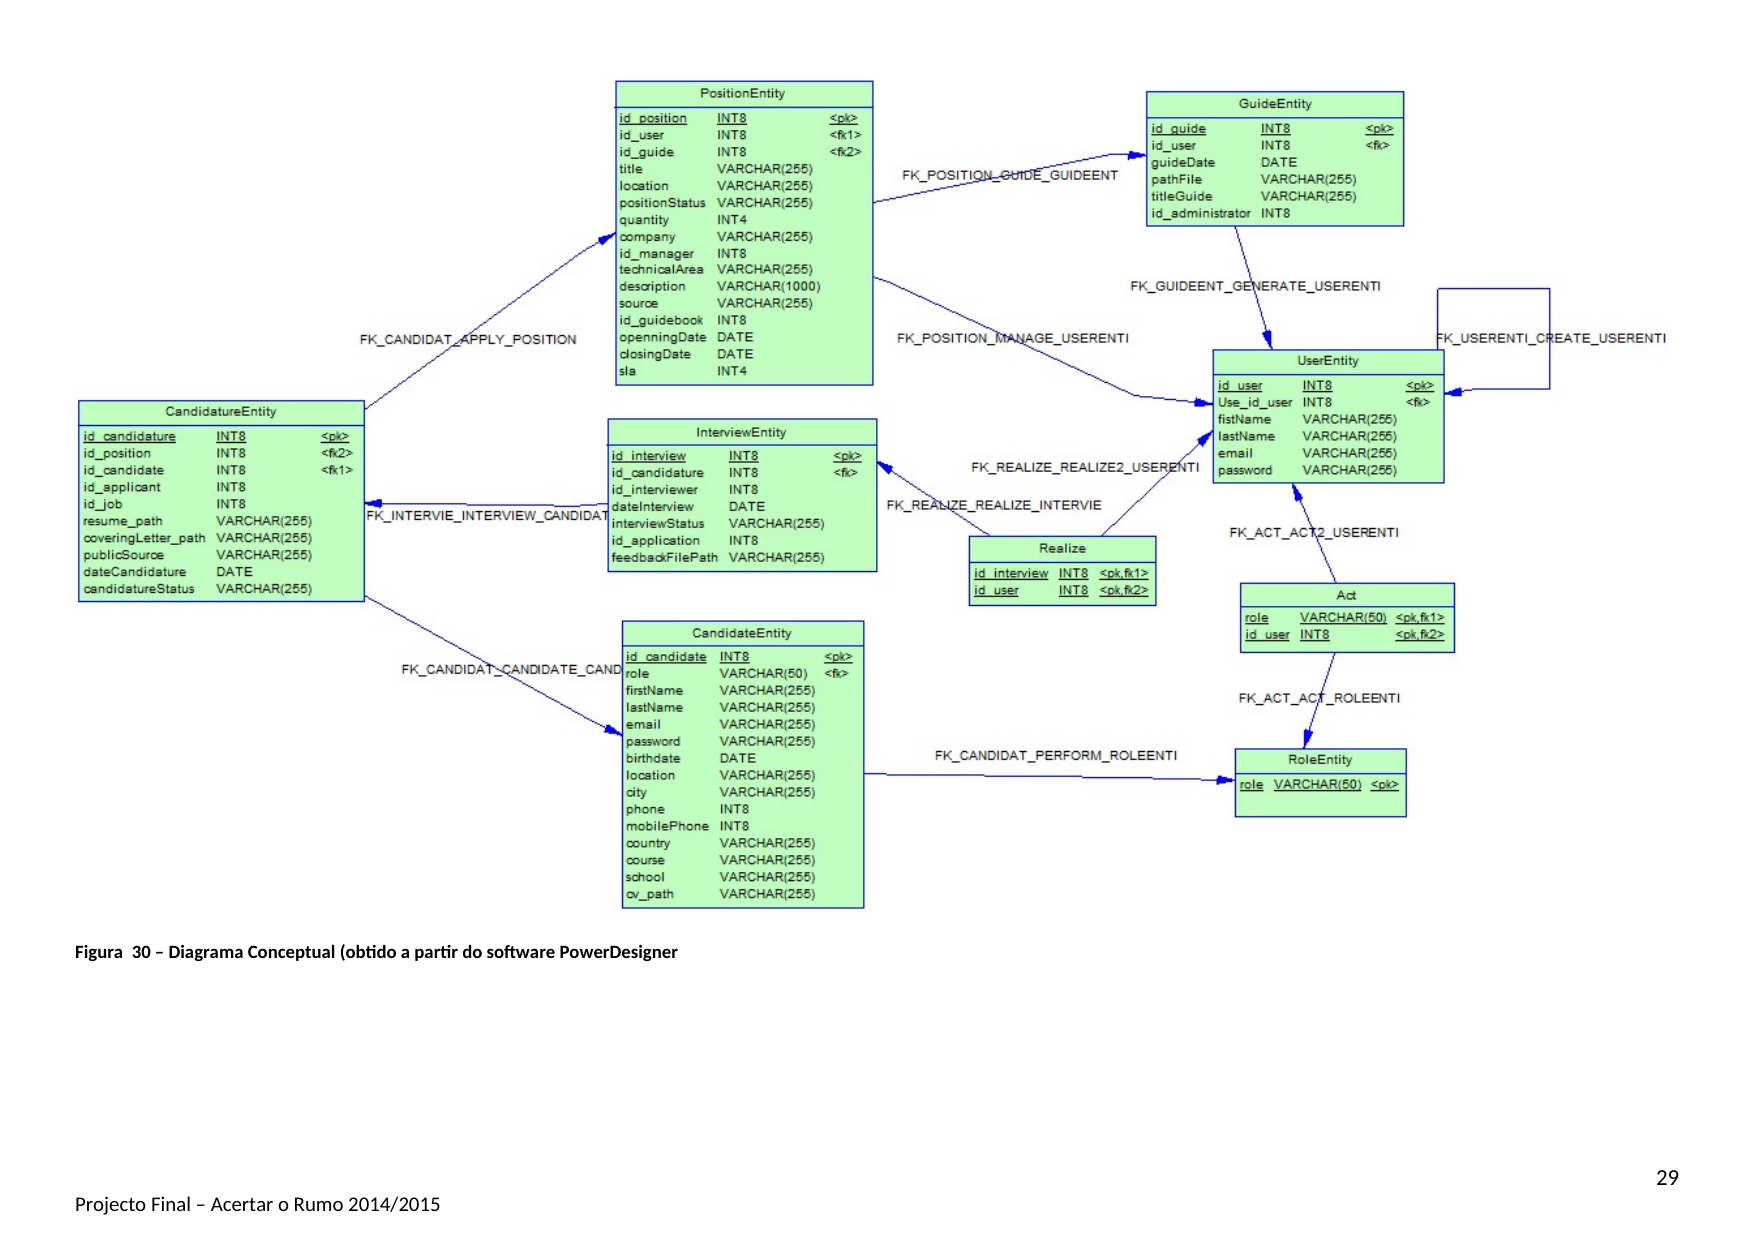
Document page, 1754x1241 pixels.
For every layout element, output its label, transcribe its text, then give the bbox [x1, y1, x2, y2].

text Figura 30 – Diagrama Conceptual (obtido a partir do software PowerDesigner [75, 940, 1679, 963]
picture [75, 75, 1670, 916]
